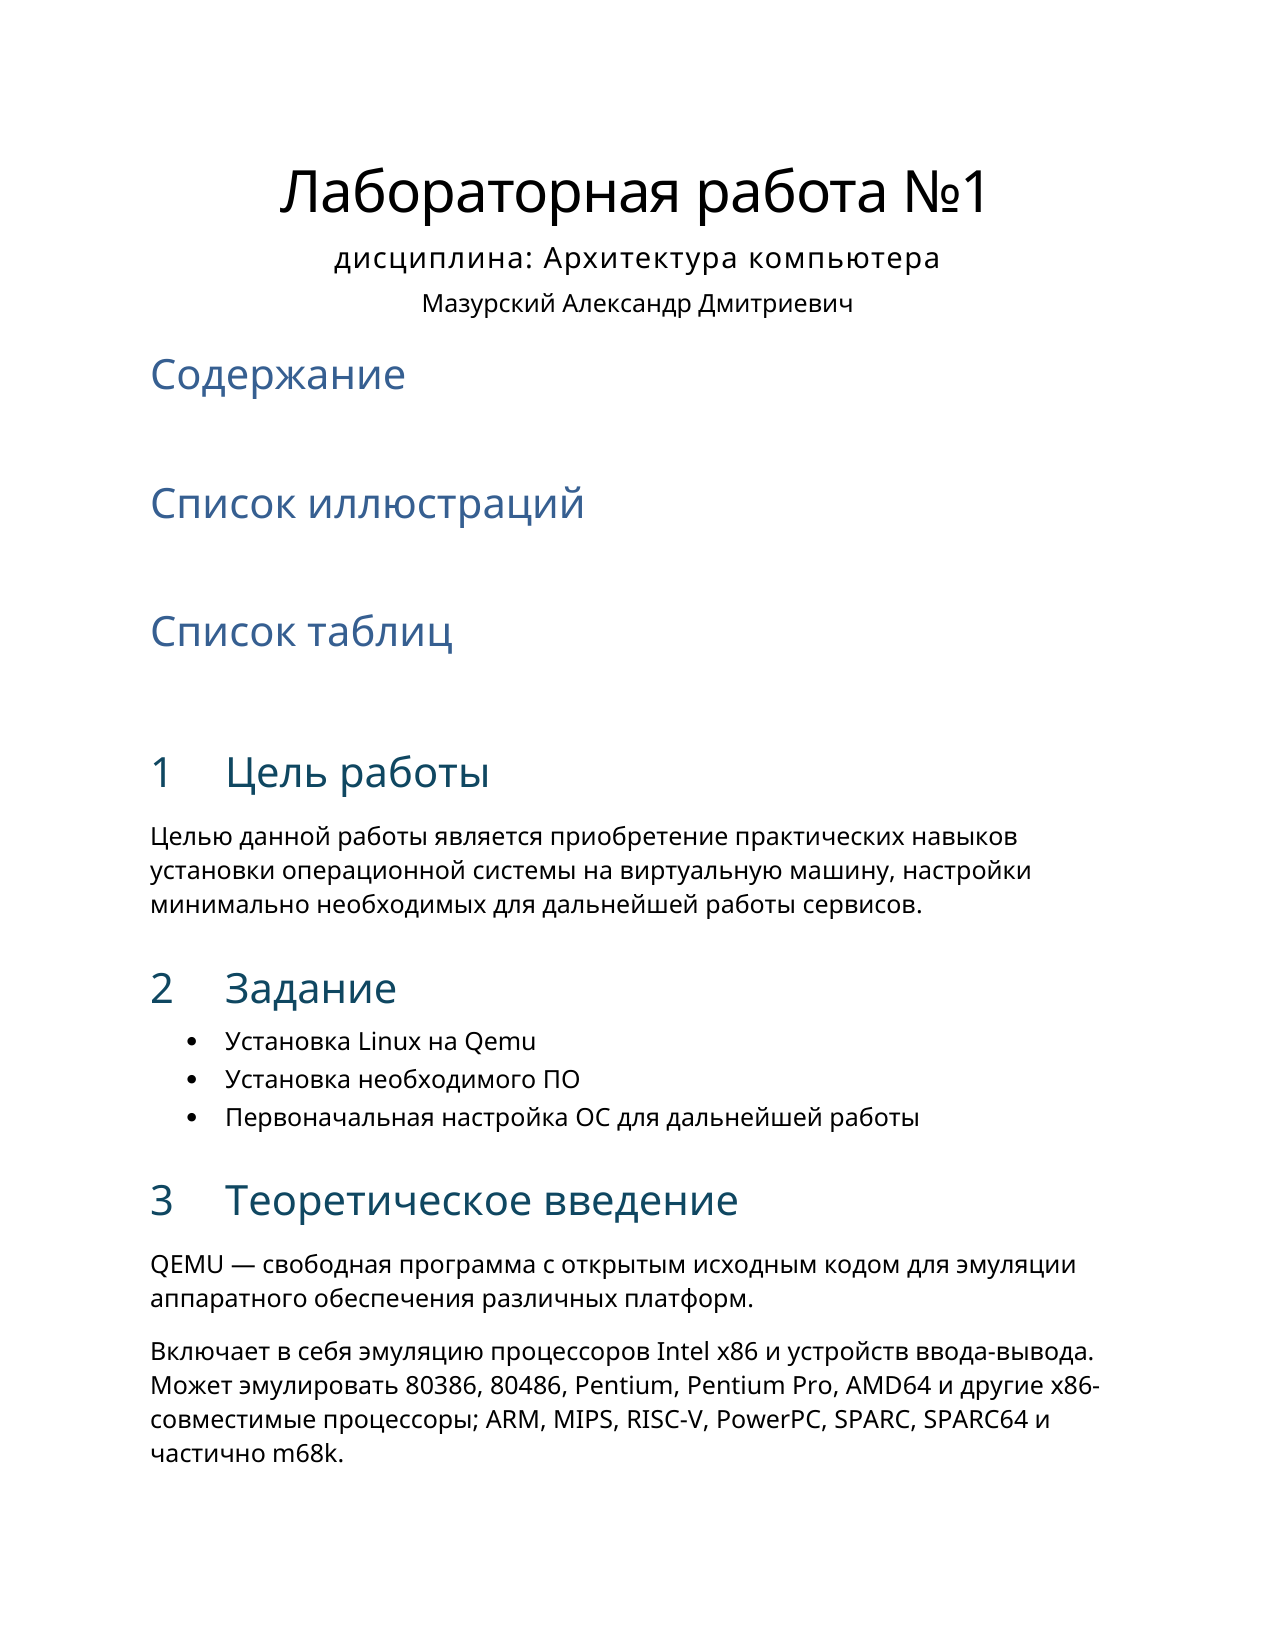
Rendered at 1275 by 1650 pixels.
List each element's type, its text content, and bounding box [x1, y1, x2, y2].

title Лабораторная работа №1 [150, 150, 1125, 229]
text Мазурский Александр Дмитриевич [150, 286, 1125, 320]
list Установка необходимого ПО [187, 1061, 1125, 1096]
text Целью данной работы является приобретение практических навыков установки операционной системы на виртуальную машину, настройки минимально необходимых для дальнейшей работы сервисов. [150, 819, 1125, 921]
text QEMU — свободная программа с открытым исходным кодом для эмуляции аппаратного обеспечения различных платформ. [150, 1246, 1125, 1314]
subtitle дисциплина: Архитектура компьютера [150, 238, 1125, 277]
subtitle 3 Теоретическое введение [150, 1171, 1125, 1228]
subtitle 2 Задание [150, 958, 1125, 1015]
text Включает в себя эмуляцию процессоров Intel x86 и устройств ввода-вывода. Может эмулировать 80386, 80486, Pentium, Pentium Pro, AMD64 и другие x86-совместимые процессоры; ARM, MIPS, RISC-V, PowerPC, SPARC, SPARC64 и частично m68k. [150, 1333, 1125, 1469]
subtitle 1 Цель работы [150, 743, 1125, 800]
list Первоначальная настройка ОС для дальнейшей работы [187, 1099, 1125, 1133]
list Установка Linux на Qemu [187, 1024, 1125, 1058]
